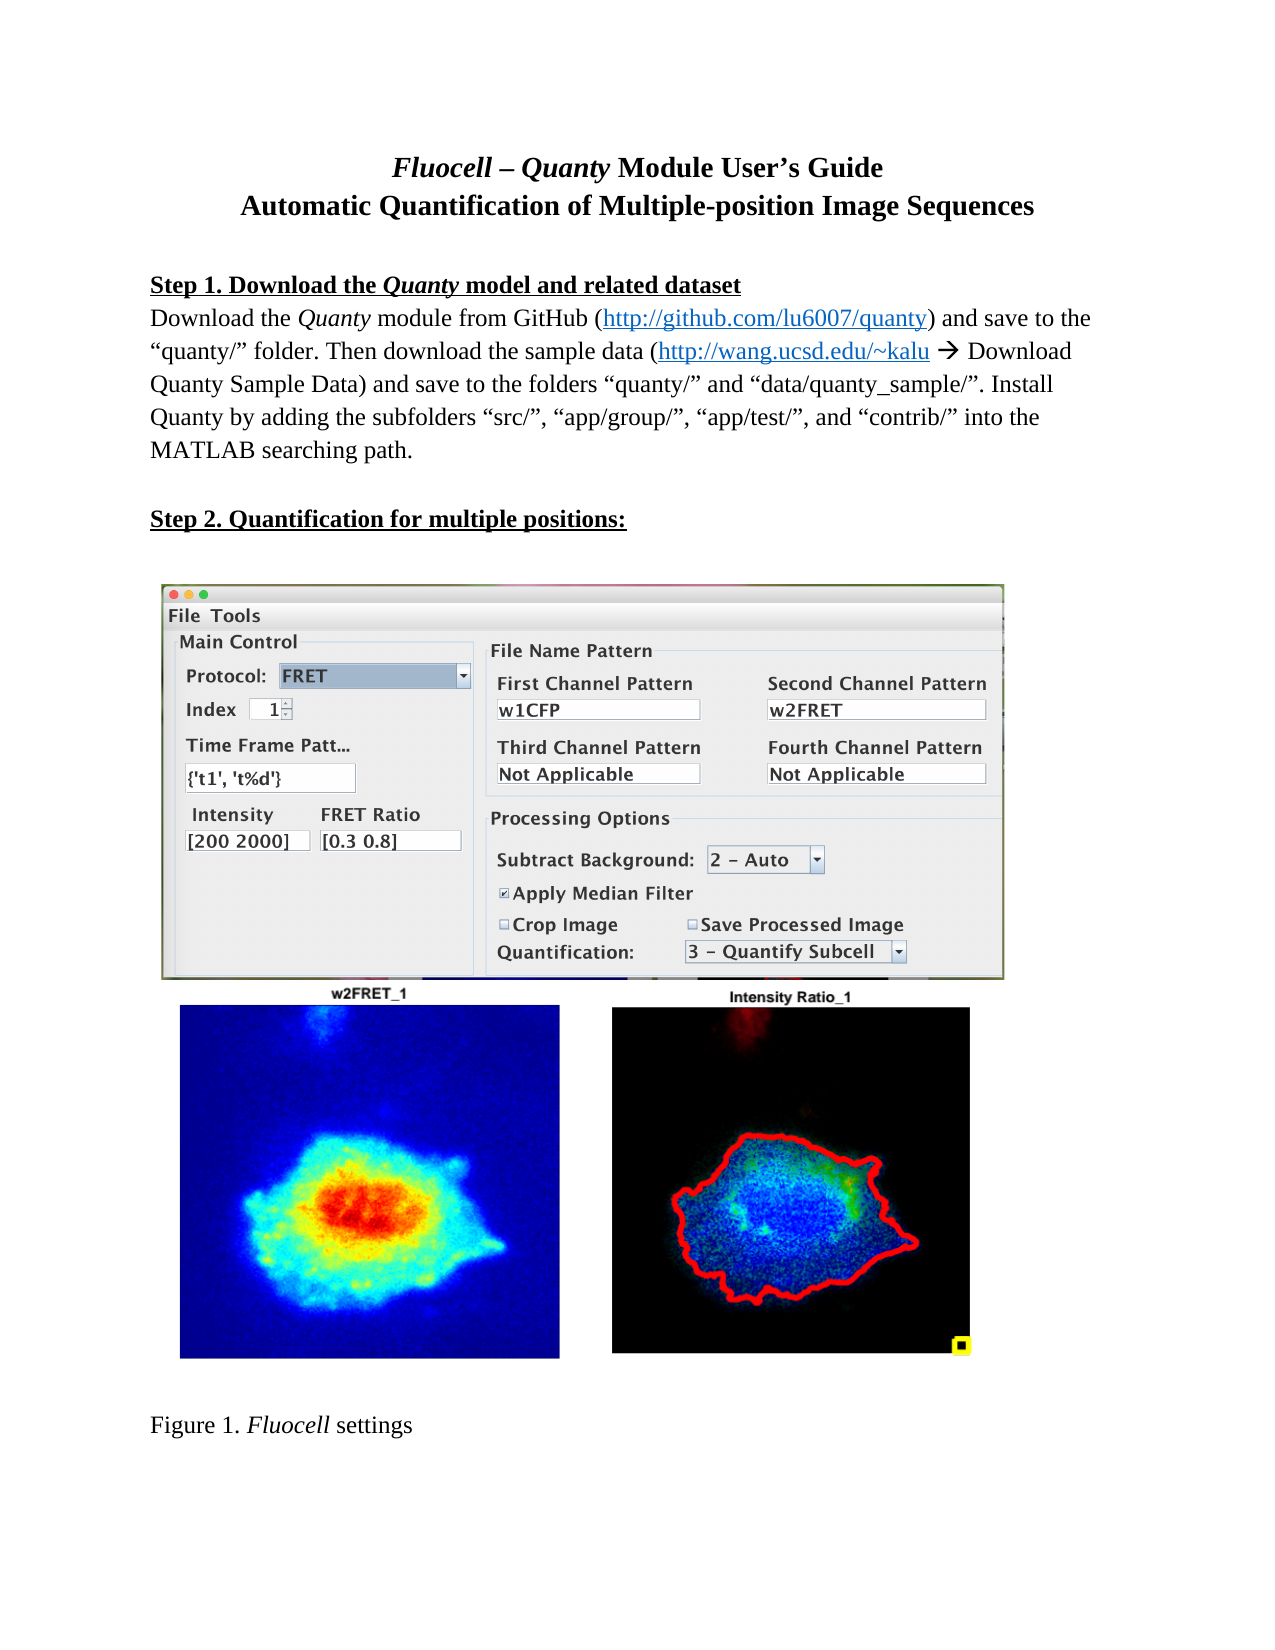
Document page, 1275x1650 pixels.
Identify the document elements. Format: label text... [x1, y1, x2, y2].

subtitle Step 2. Quantification for multiple positions: [150, 504, 1125, 533]
text Figure 1. Fluocell settings [150, 1410, 1125, 1439]
table_header [150, 584, 1125, 983]
text Automatic Quantification of Multiple-position Image Sequences [150, 188, 1125, 222]
picture [161, 584, 1005, 980]
subtitle Step 1. Download the Quanty model and related dataset [150, 270, 1125, 298]
text Fluocell – Quanty Module User’s Guide [150, 150, 1125, 183]
table_cell [586, 984, 1125, 1410]
text Download the Quanty module from GitHub (http://github.com/lu6007/quanty) and save to the “quanty/” folder. Then download the sample data (http://wang.ucsd.edu/~kalu Download Quanty Sample Data) and save to the folders “quanty/” and “data/quanty_sample/”. Install Quanty by adding the subfolders “src/”, “app/group/”, “app/test/”, and “contrib/” into the MATLAB searching path. [150, 303, 1125, 464]
table_cell [150, 984, 586, 1410]
